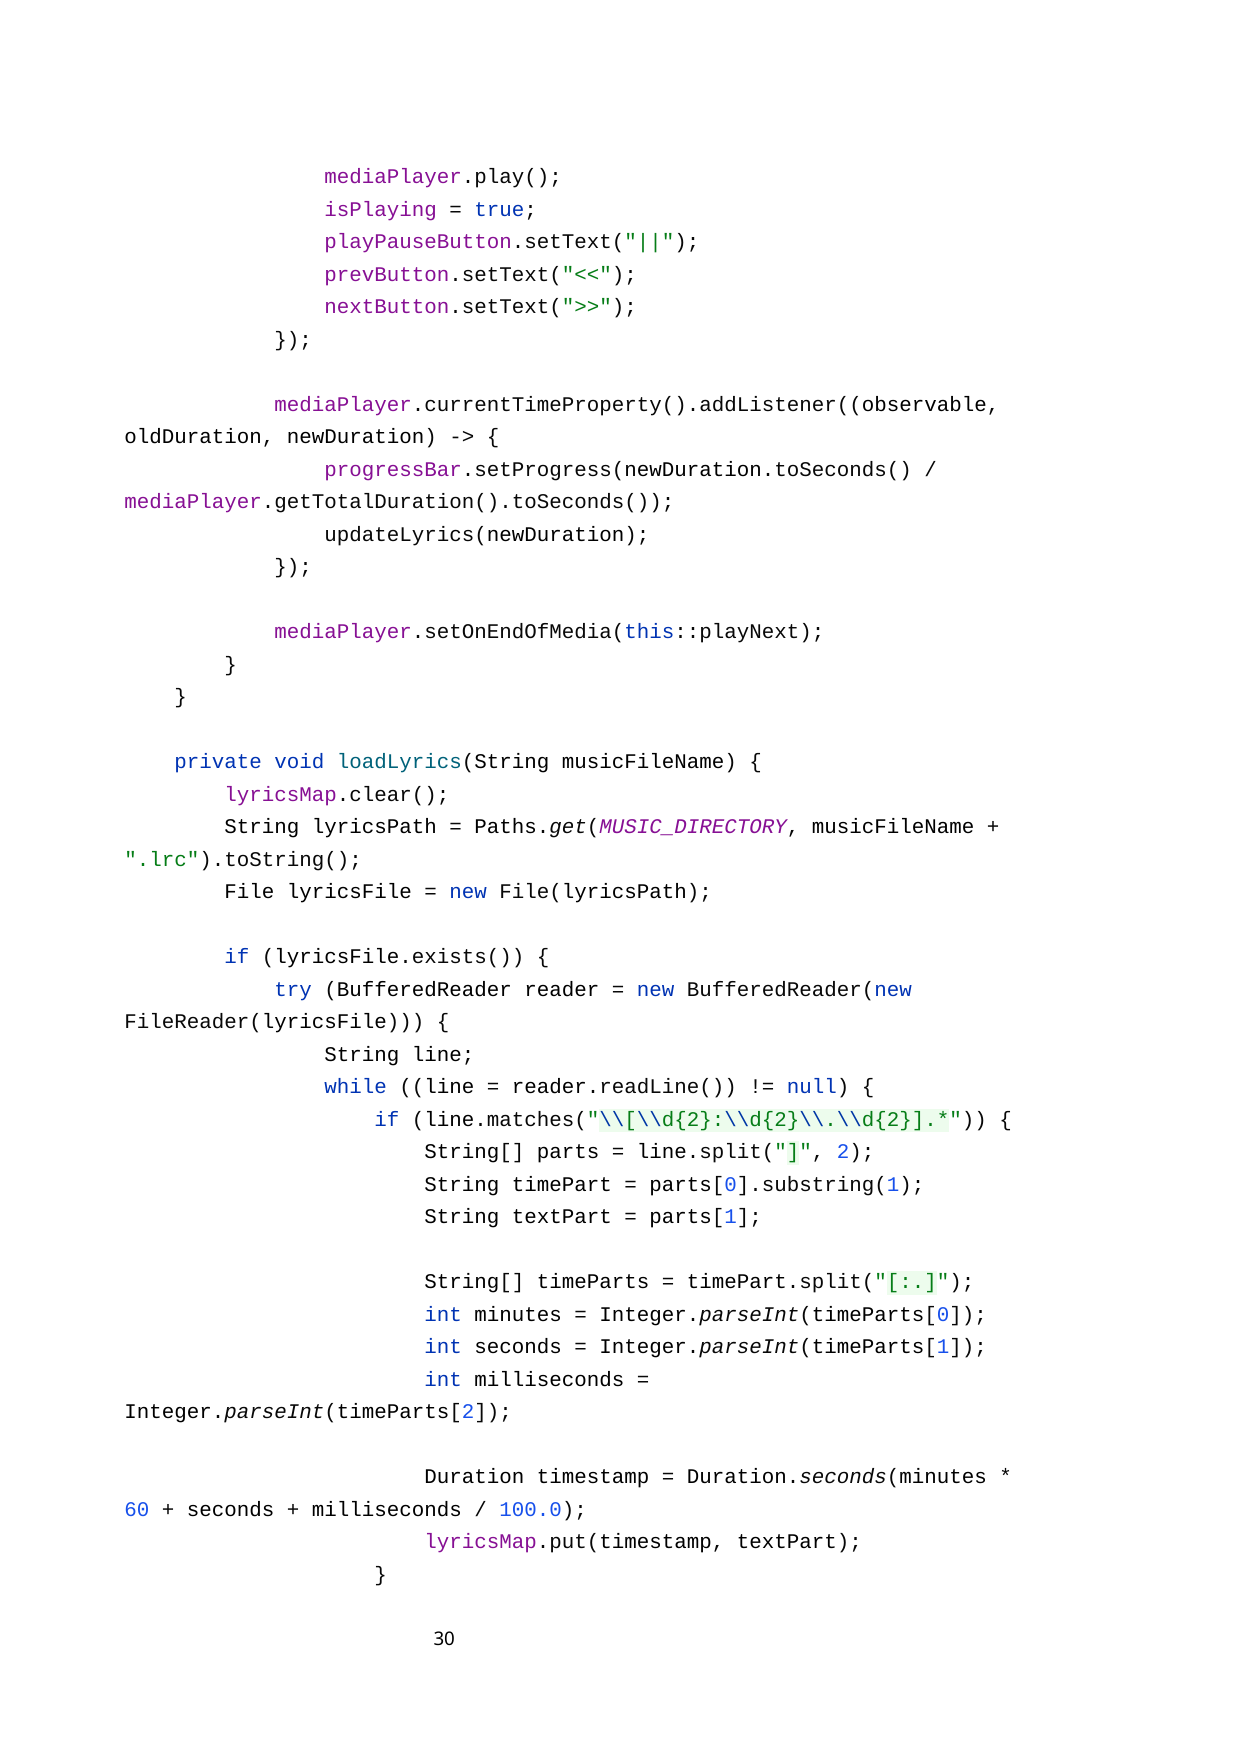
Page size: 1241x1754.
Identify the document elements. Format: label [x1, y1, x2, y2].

text [124, 162, 1043, 1592]
